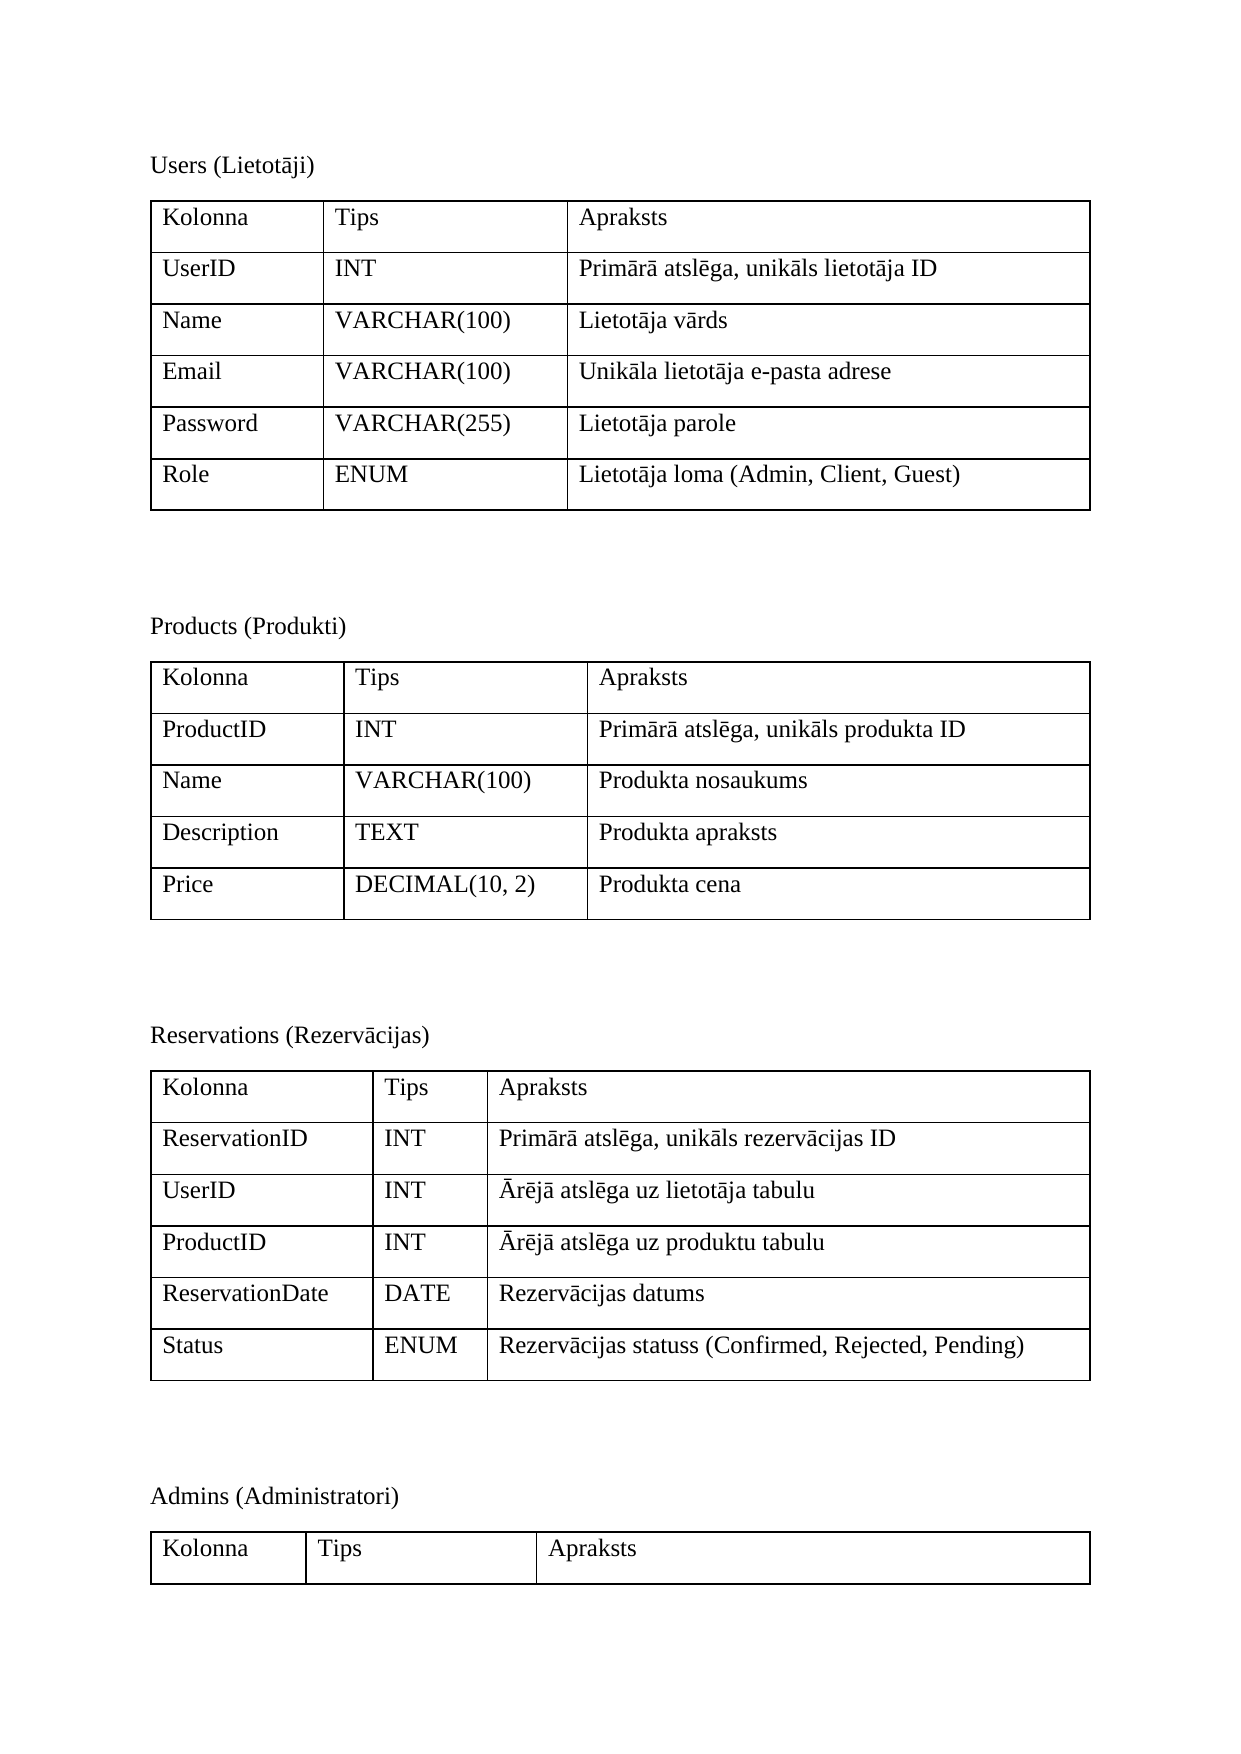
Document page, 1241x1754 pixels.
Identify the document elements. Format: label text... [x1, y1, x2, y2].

table_cell Primārā atslēga, unikāls produkta ID [588, 714, 1089, 764]
table_cell Status [152, 1330, 372, 1380]
table_cell Email [152, 356, 323, 406]
table_header Kolonna [152, 1533, 305, 1583]
table_header Apraksts [568, 202, 1089, 252]
table_cell Rezervācijas datums [488, 1278, 1089, 1328]
table_cell VARCHAR(100) [345, 766, 587, 816]
table_cell Lietotāja loma (Admin, Client, Guest) [568, 460, 1089, 509]
table_header Kolonna [152, 202, 323, 252]
table_cell Produkta nosaukums [588, 766, 1089, 816]
table_cell Primārā atslēga, unikāls rezervācijas ID [488, 1123, 1089, 1173]
table_cell Lietotāja vārds [568, 305, 1089, 355]
table_cell Password [152, 408, 323, 458]
table_cell Unikāla lietotāja e-pasta adrese [568, 356, 1089, 406]
table_cell Role [152, 460, 323, 509]
table_cell VARCHAR(255) [324, 408, 567, 458]
table_cell UserID [152, 253, 323, 303]
table_cell Name [152, 766, 343, 816]
table_cell Ārējā atslēga uz lietotāja tabulu [488, 1175, 1089, 1225]
table_cell INT [374, 1175, 487, 1225]
table_cell ReservationID [152, 1123, 372, 1173]
table_cell ENUM [374, 1330, 487, 1380]
text Admins (Administratori) [150, 1481, 1090, 1510]
table_header Tips [324, 202, 567, 252]
table_header Tips [345, 663, 587, 712]
table_cell Description [152, 817, 343, 867]
table_cell VARCHAR(100) [324, 305, 567, 355]
table_cell INT [345, 714, 587, 764]
table_cell ProductID [152, 714, 343, 764]
table_cell VARCHAR(100) [324, 356, 567, 406]
table_cell Name [152, 305, 323, 355]
table_cell Produkta apraksts [588, 817, 1089, 867]
text Products (Produkti) [150, 611, 1090, 640]
text Reservations (Rezervācijas) [150, 1020, 1090, 1049]
text Users (Lietotāji) [150, 150, 1090, 179]
table_cell UserID [152, 1175, 372, 1225]
table_cell Price [152, 869, 343, 919]
table_cell INT [374, 1227, 487, 1277]
table_cell Produkta cena [588, 869, 1089, 919]
table_header Apraksts [488, 1072, 1089, 1122]
table_header Apraksts [588, 663, 1089, 712]
table_cell ProductID [152, 1227, 372, 1277]
table_header Kolonna [152, 663, 343, 712]
table_cell ReservationDate [152, 1278, 372, 1328]
table_cell Lietotāja parole [568, 408, 1089, 458]
table_cell Ārējā atslēga uz produktu tabulu [488, 1227, 1089, 1277]
table_cell INT [324, 253, 567, 303]
table_header Apraksts [537, 1533, 1089, 1583]
table_cell Rezervācijas statuss (Confirmed, Rejected, Pending) [488, 1330, 1089, 1380]
table_header Tips [307, 1533, 536, 1583]
table_cell DATE [374, 1278, 487, 1328]
table_cell ENUM [324, 460, 567, 509]
table_header Tips [374, 1072, 487, 1122]
table_cell TEXT [345, 817, 587, 867]
table_header Kolonna [152, 1072, 372, 1122]
table_cell Primārā atslēga, unikāls lietotāja ID [568, 253, 1089, 303]
table_cell DECIMAL(10, 2) [345, 869, 587, 919]
table_cell INT [374, 1123, 487, 1173]
